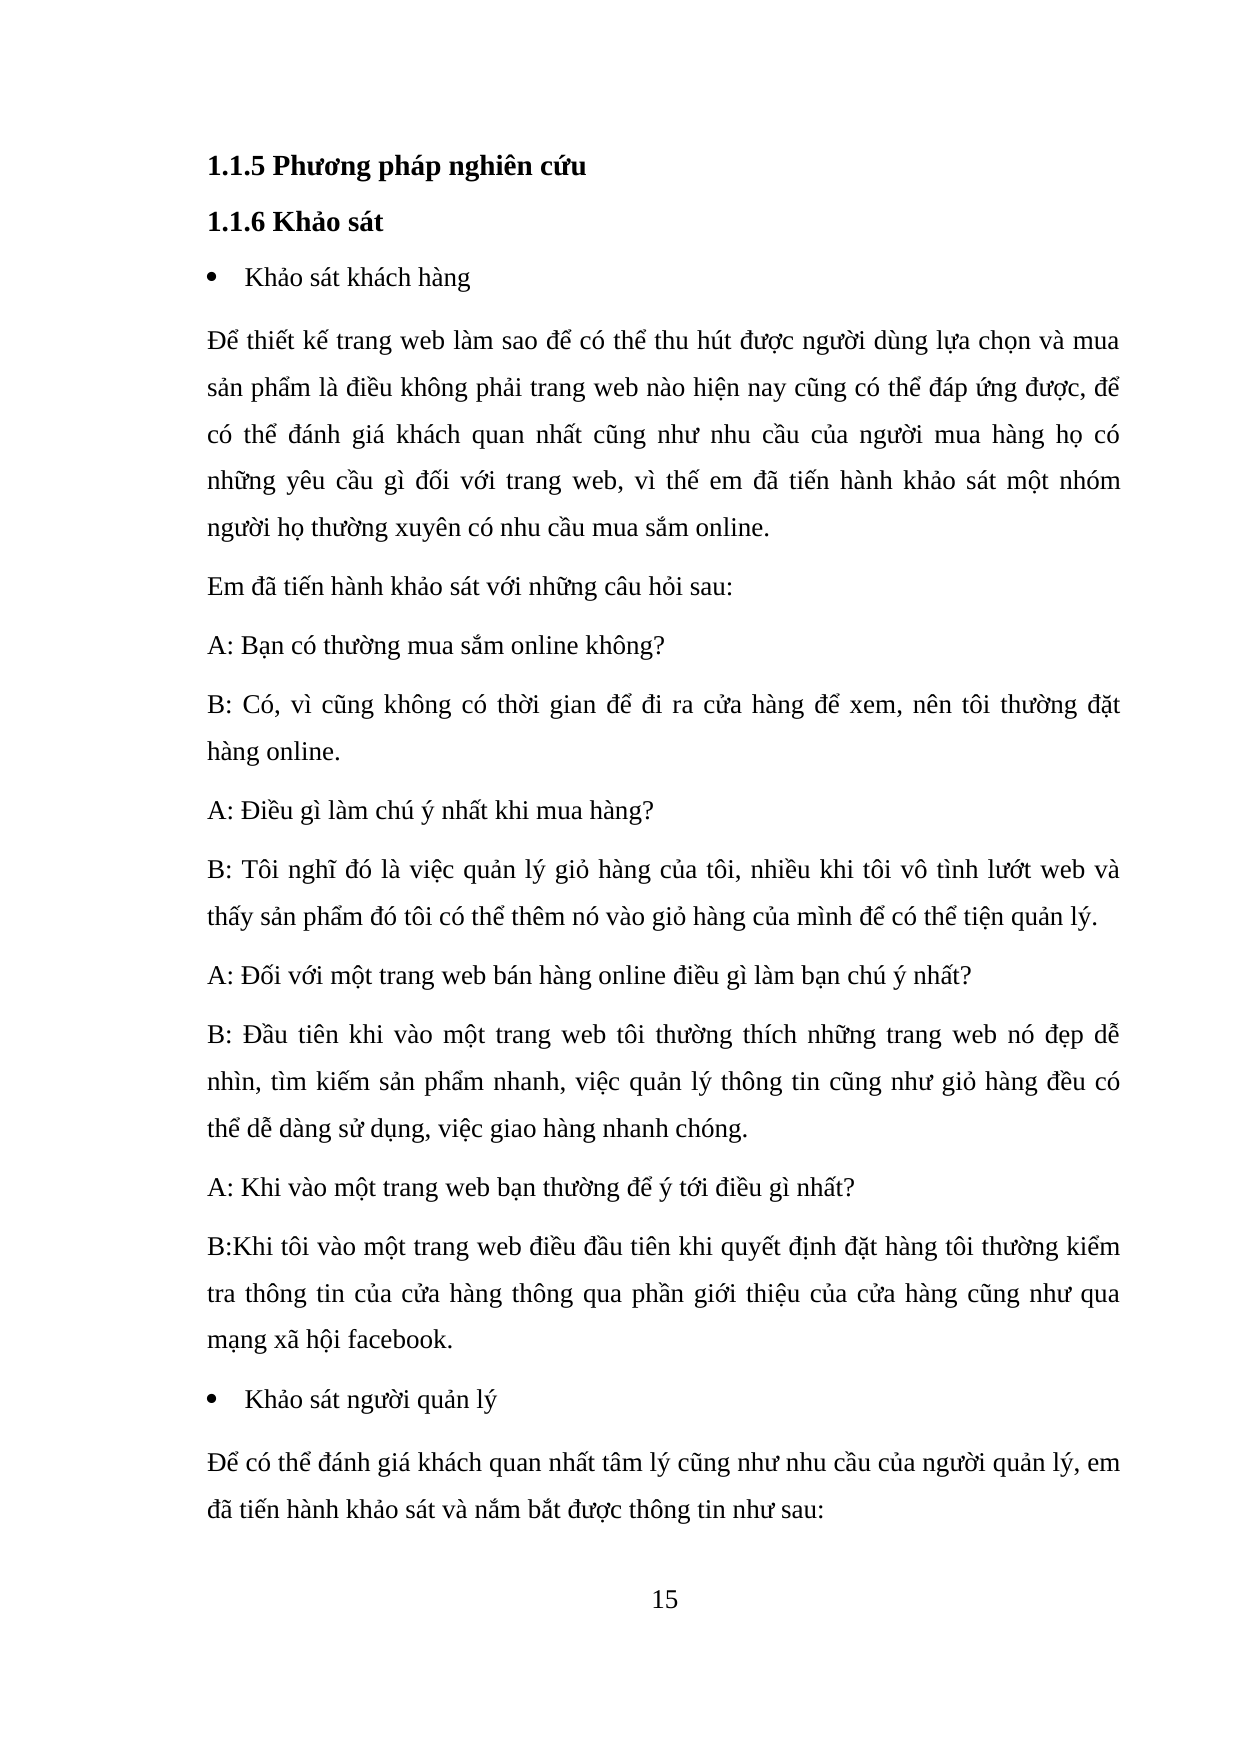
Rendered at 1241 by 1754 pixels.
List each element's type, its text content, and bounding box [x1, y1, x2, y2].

text B: Có, vì cũng không có thời gian để đi ra cửa hàng để xem, nên tôi thường đặt hàng online. [207, 688, 1122, 766]
text A: Khi vào một trang web bạn thường để ý tới điều gì nhất? [207, 1171, 1122, 1202]
list Khảo sát người quản lý [207, 1383, 1122, 1414]
text Để thiết kế trang web làm sao để có thể thu hút được người dùng lựa chọn và mua sản phẩm là điều không phải trang web nào hiện nay cũng có thể đáp ứng được, để có thể đánh giá khách quan nhất cũng như nhu cầu của người mua hàng họ có những yêu cầu gì đối với trang web, vì thế em đã tiến hành khảo sát một nhóm người họ thường xuyên có nhu cầu mua sắm online. [207, 324, 1122, 542]
text B:Khi tôi vào một trang web điều đầu tiên khi quyết định đặt hàng tôi thường kiểm tra thông tin của cửa hàng thông qua phần giới thiệu của cửa hàng cũng như qua mạng xã hội facebook. [207, 1230, 1122, 1355]
text Em đã tiến hành khảo sát với những câu hỏi sau: [207, 570, 1122, 601]
text A: Đối với một trang web bán hàng online điều gì làm bạn chú ý nhất? [207, 959, 1122, 991]
text B: Tôi nghĩ đó là việc quản lý giỏ hàng của tôi, nhiều khi tôi vô tình lướt web và thấy sản phẩm đó tôi có thể thêm nó vào giỏ hàng của mình để có thể tiện quản lý. [207, 853, 1122, 931]
text A: Bạn có thường mua sắm online không? [207, 629, 1122, 661]
subtitle 1.1.5 Phương pháp nghiên cứu [207, 148, 1122, 181]
list Khảo sát khách hàng [207, 261, 1122, 292]
subtitle 1.1.6 Khảo sát [207, 204, 1122, 238]
text B: Đầu tiên khi vào một trang web tôi thường thích những trang web nó đẹp dễ nhìn, tìm kiếm sản phẩm nhanh, việc quản lý thông tin cũng như giỏ hàng đều có thể dễ dàng sử dụng, việc giao hàng nhanh chóng. [207, 1018, 1122, 1143]
text Để có thể đánh giá khách quan nhất tâm lý cũng như nhu cầu của người quản lý, em đã tiến hành khảo sát và nắm bắt được thông tin như sau: [207, 1446, 1122, 1524]
text A: Điều gì làm chú ý nhất khi mua hàng? [207, 794, 1122, 826]
